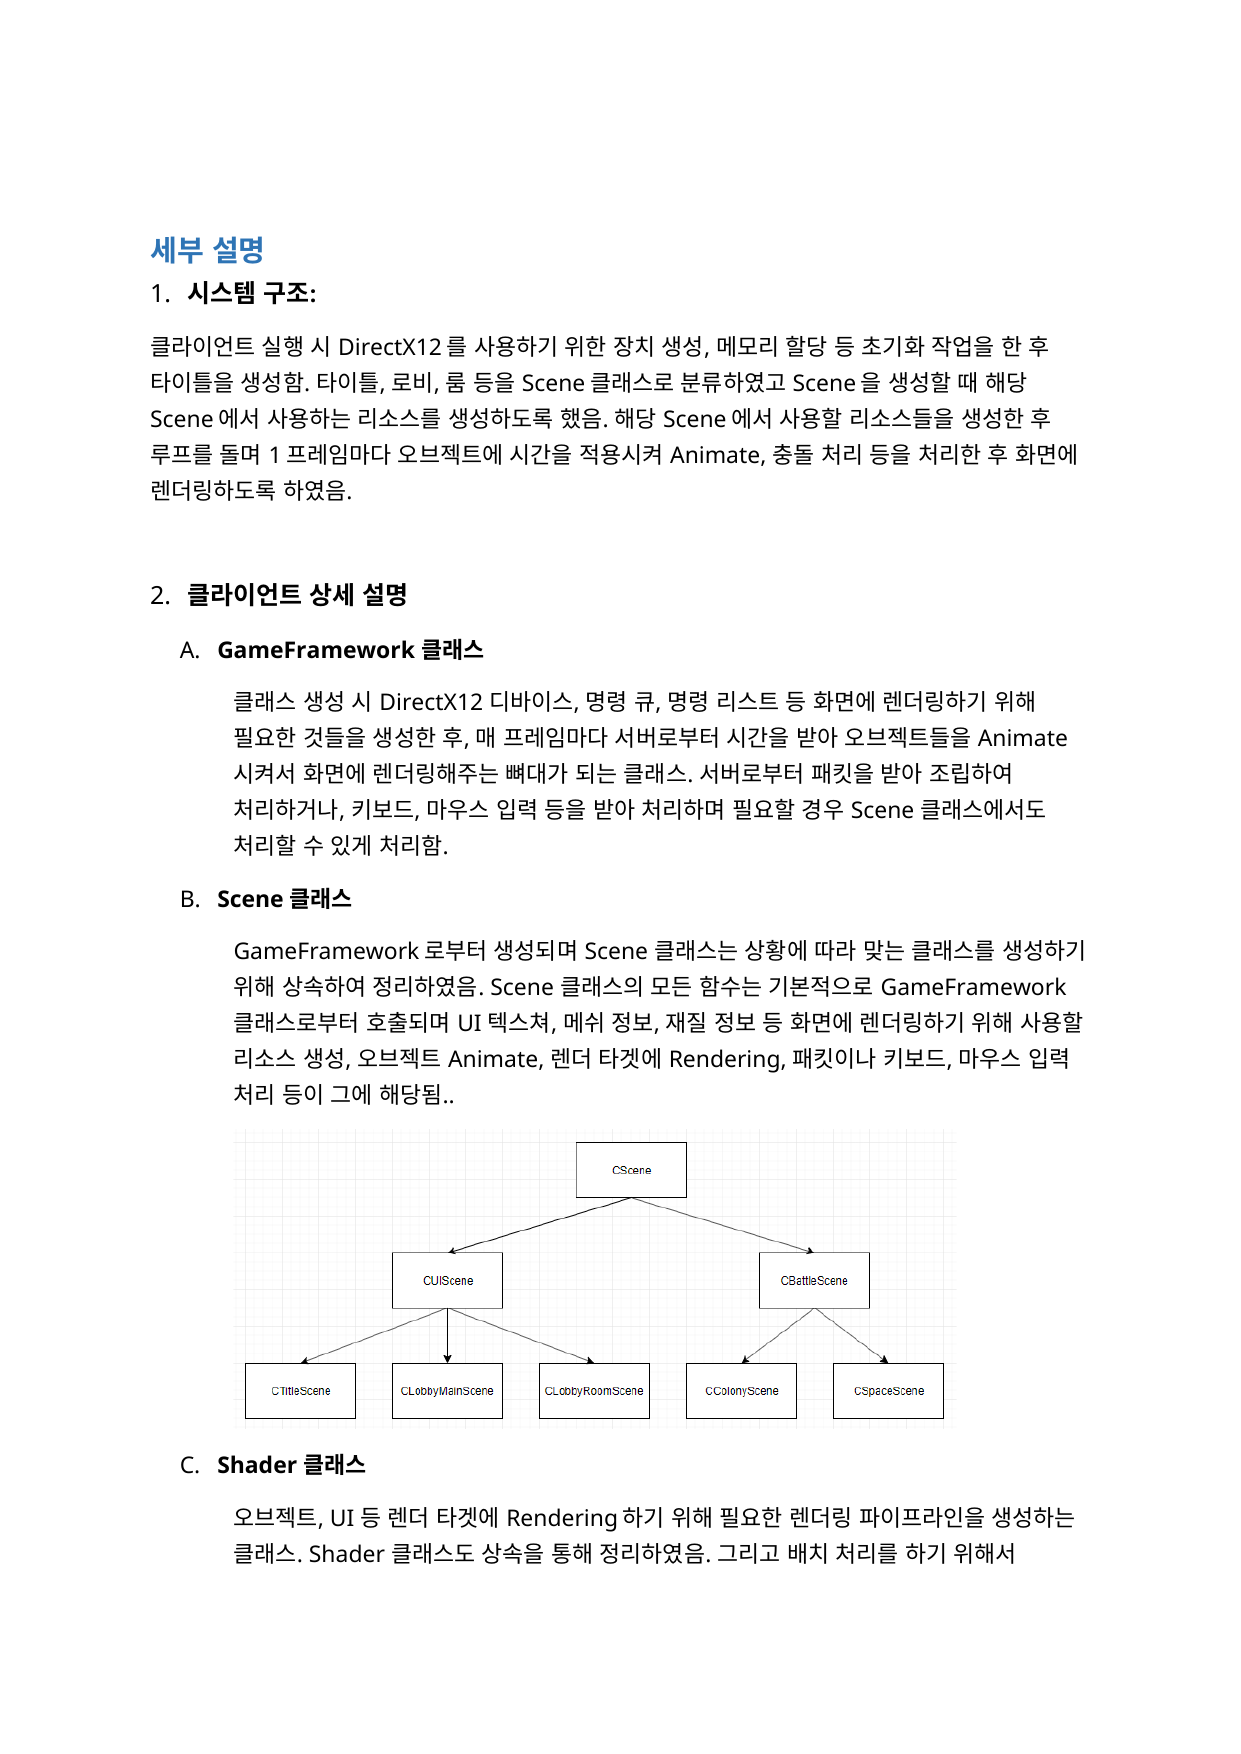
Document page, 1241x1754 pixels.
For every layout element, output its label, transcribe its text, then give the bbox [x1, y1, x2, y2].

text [233, 1500, 1090, 1569]
list Shader 클래스 [179, 1447, 1090, 1481]
picture [233, 1129, 957, 1429]
text 클라이언트 실행 시 DirectX12를 사용하기 위한 장치 생성, 메모리 할당 등 초기화 작업을 한 후 타이틀을 생성함. 타이틀, 로비, 룸 등을 Scene클래스로 분류하였고 Scene을 생성할 때 해당 Scene에서 사용하는 리소스를 생성하도록 했음. 해당 Scene에서 사용할 리소스들을 생성한 후 루프를 돌며 1프레임마다 오브젝트에 시간을 적용시켜 Animate, 충돌 처리 등을 처리한 후 화면에 렌더링하도록 하였음. [150, 329, 1090, 506]
list 시스템 구조: [150, 273, 1090, 309]
list 클라이언트 상세 설명 [150, 576, 1090, 612]
text 세부 설명 [150, 228, 1090, 270]
list 클래스 생성 시 DirectX12 디바이스, 명령 큐, 명령 리스트 등 화면에 렌더링하기 위해 필요한 것들을 생성한 후, 매 프레임마다 서버로부터 시간을 받아 오브젝트들을 Animate 시켜서 화면에 렌더링해주는 뼈대가 되는 클래스. 서버로부터 패킷을 받아 조립하여 처리하거나, 키보드, 마우스 입력 등을 받아 처리하며 필요할 경우 Scene 클래스에서도 처리할 수 있게 처리함. [233, 684, 1090, 861]
text GameFramework로부터 생성되며 Scene 클래스는 상황에 따라 맞는 클래스를 생성하기 위해 상속하여 정리하였음. Scene 클래스의 모든 함수는 기본적으로 GameFramework 클래스로부터 호출되며 UI 텍스쳐, 메쉬 정보, 재질 정보 등 화면에 렌더링하기 위해 사용할 리소스 생성, 오브젝트 Animate, 렌더 타겟에 Rendering, 패킷이나 키보드, 마우스 입력 처리 등이 그에 해당됨.. [233, 933, 1090, 1110]
list GameFramework 클래스 [179, 631, 1090, 665]
list Scene 클래스 [179, 880, 1090, 914]
